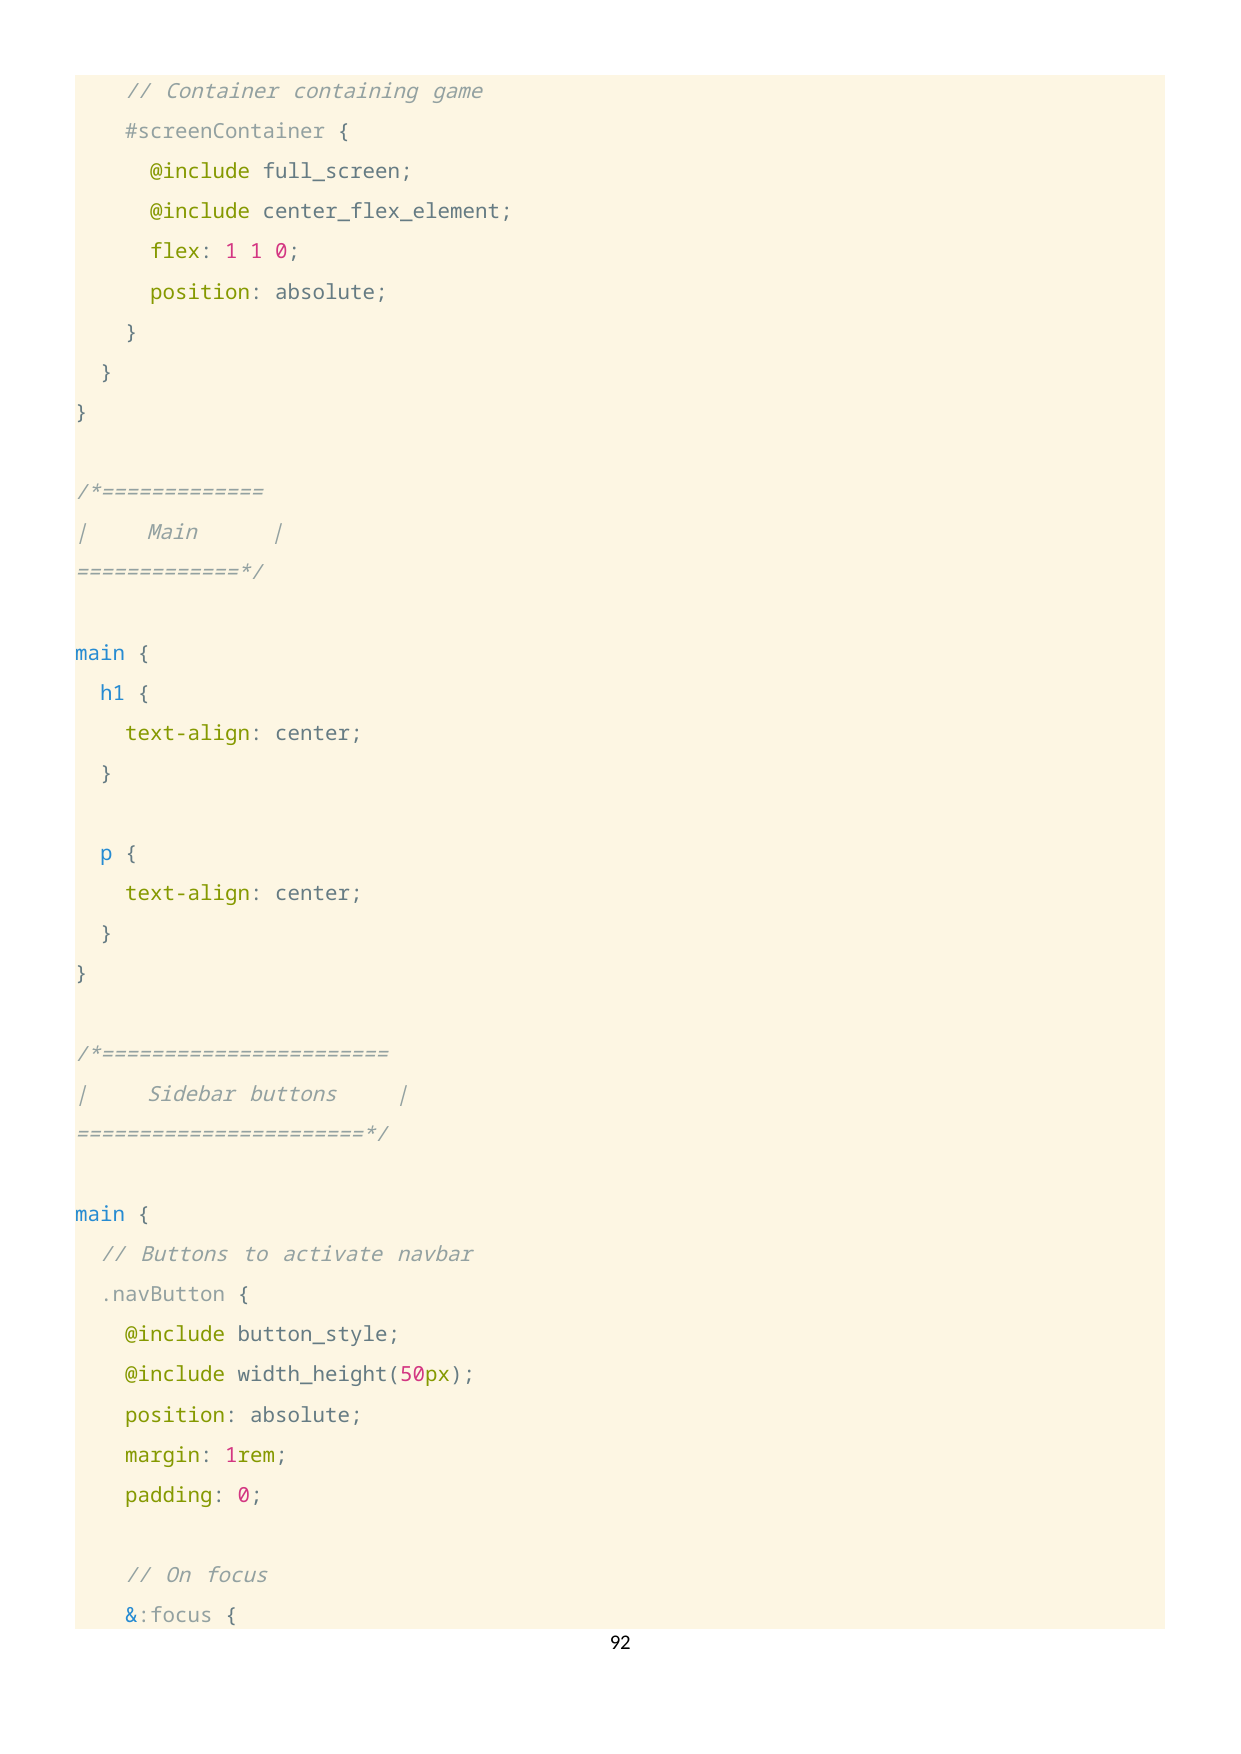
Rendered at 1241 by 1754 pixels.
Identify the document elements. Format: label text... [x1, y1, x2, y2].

text text-align: center; [75, 717, 1165, 746]
text =============*/ [75, 556, 1165, 586]
text /*============= [75, 476, 1165, 506]
text &:focus { [75, 1599, 1165, 1629]
text .navButton { [75, 1278, 1165, 1308]
text #screenContainer { [75, 115, 1165, 145]
text } [75, 757, 1165, 786]
text } [75, 957, 1165, 987]
text } [75, 316, 1165, 345]
text position: absolute; [75, 1398, 1165, 1428]
text // Container containing game [75, 75, 1165, 105]
text @include center_flex_element; [75, 195, 1165, 225]
text @include width_height(50px); [75, 1358, 1165, 1388]
text padding: 0; [75, 1479, 1165, 1508]
text =======================*/ [75, 1118, 1165, 1147]
text main { [75, 1198, 1165, 1228]
text } [75, 396, 1165, 426]
text flex: 1 1 0; [75, 235, 1165, 265]
text @include button_style; [75, 1318, 1165, 1348]
text @include full_screen; [75, 155, 1165, 185]
text p { [75, 837, 1165, 867]
text /*======================= [75, 1037, 1165, 1067]
text | Main | [75, 516, 1165, 546]
text // Buttons to activate navbar [75, 1238, 1165, 1268]
text margin: 1rem; [75, 1438, 1165, 1468]
text } [75, 356, 1165, 385]
text main { [75, 636, 1165, 666]
text position: absolute; [75, 276, 1165, 305]
text h1 { [75, 677, 1165, 706]
text text-align: center; [75, 877, 1165, 907]
text // On focus [75, 1559, 1165, 1588]
text } [75, 917, 1165, 947]
text | Sidebar buttons | [75, 1078, 1165, 1107]
